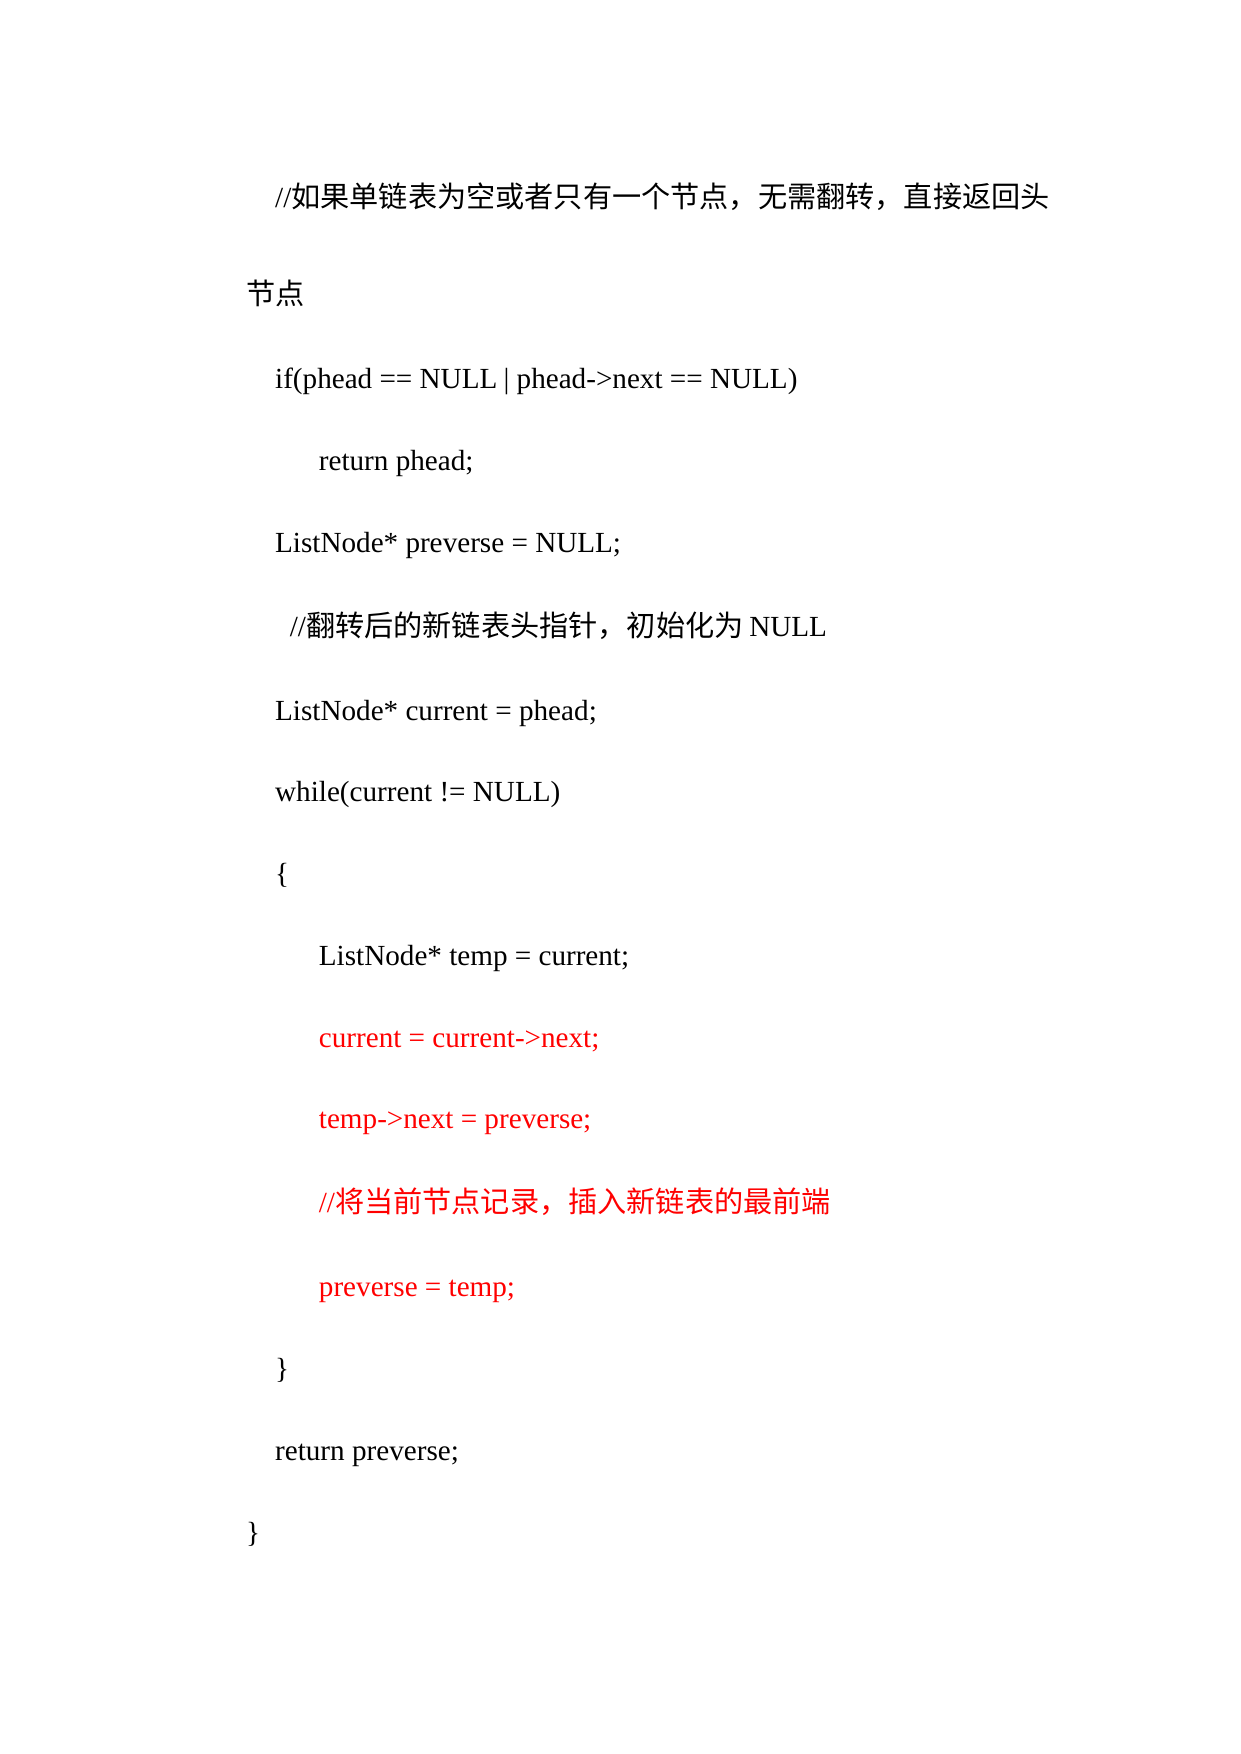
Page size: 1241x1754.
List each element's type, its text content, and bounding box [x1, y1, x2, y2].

text preverse = temp; [246, 1254, 1053, 1319]
text ListNode* current = phead; [246, 677, 1053, 742]
text temp->next = preverse; [246, 1086, 1053, 1151]
text if(phead == NULL | phead->next == NULL) [246, 346, 1053, 411]
text ListNode* preverse = NULL; [246, 509, 1053, 574]
text current = current->next; [246, 1004, 1053, 1069]
text while(current != NULL) [246, 759, 1053, 824]
text //将当前节点记录，插入新链表的最前端 [246, 1168, 1053, 1233]
text return phead; [246, 427, 1053, 492]
text //如果单链表为空或者只有一个节点，无需翻转，直接返回头节点 [246, 162, 1053, 324]
text } [246, 1499, 1053, 1564]
text return preverse; [246, 1417, 1053, 1482]
text //翻转后的新链表头指针，初始化为NULL [187, 591, 1053, 656]
text { [246, 841, 1053, 906]
text } [246, 1336, 1053, 1401]
text ListNode* temp = current; [246, 922, 1053, 987]
